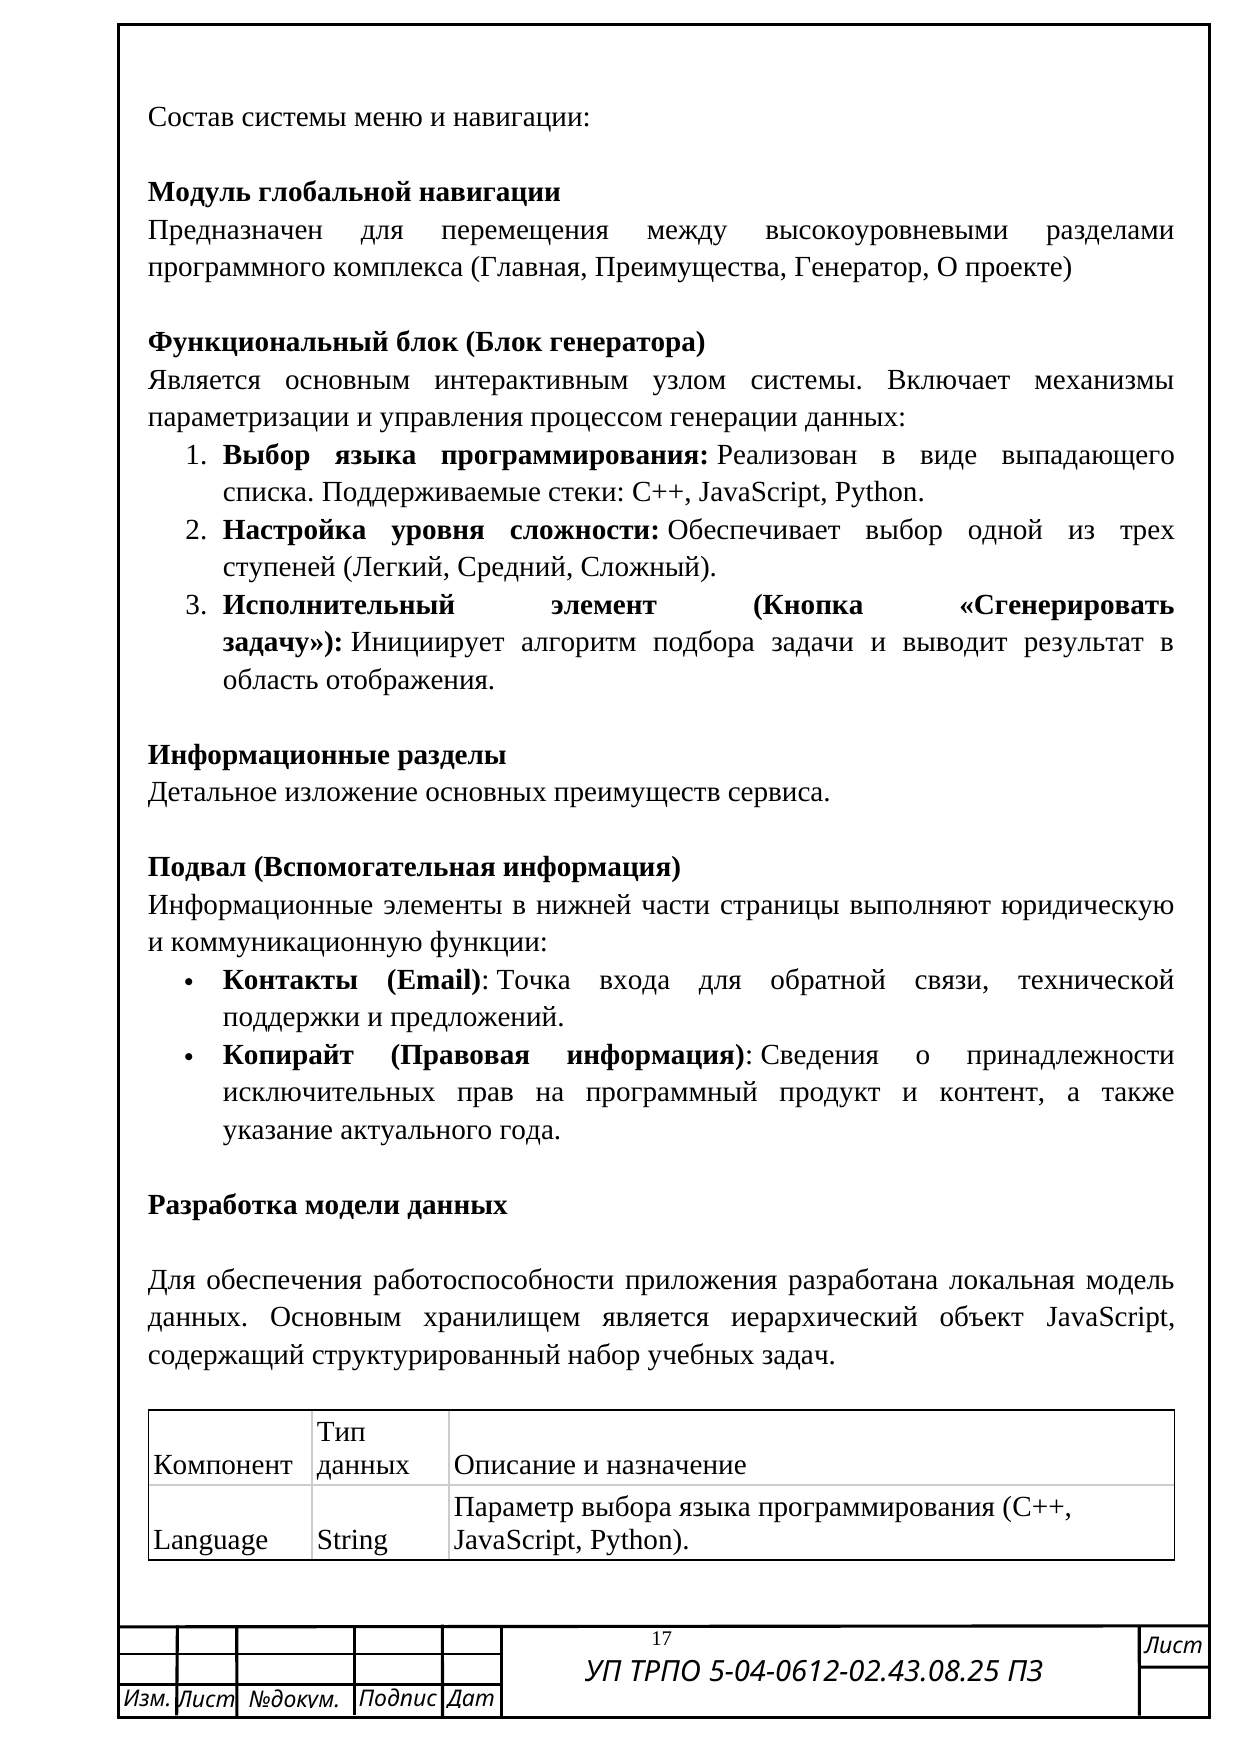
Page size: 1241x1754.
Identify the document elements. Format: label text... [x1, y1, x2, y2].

table_header Описание и назначение [450, 1411, 1174, 1484]
list Копирайт (Правовая информация): Сведения о принадлежности исключительных прав на программный продукт и контент, а также указание актуального года. [185, 1034, 1175, 1147]
text Модуль глобальной навигации [148, 172, 1175, 209]
list Выбор языка программирования: Реализован в виде выпадающего списка. Поддерживаемые стеки: C++, JavaScript, Python. [185, 434, 1175, 509]
list Контакты (Email): Точка входа для обратной связи, технической поддержки и предложений. [185, 959, 1175, 1034]
text Разработка модели данных [148, 1184, 1175, 1222]
table_header Компонент [149, 1411, 311, 1484]
list Настройка уровня сложности: Обеспечивает выбор одной из трех ступеней (Легкий, Средний, Сложный). [185, 509, 1175, 584]
text Функциональный блок (Блок генератора) [148, 322, 1175, 359]
table_cell Параметр выбора языка программирования (C++, JavaScript, Python). [450, 1486, 1174, 1559]
text Информационные элементы в нижней части страницы выполняют юридическую и коммуникационную функции: [148, 884, 1175, 959]
table_header Тип данных [313, 1411, 448, 1484]
table_cell String [313, 1486, 448, 1559]
text Предназначен для перемещения между высокоуровневыми разделами программного комплекса (Главная, Преимущества, Генератор, О проекте) [148, 209, 1175, 284]
text Детальное изложение основных преимуществ сервиса. [148, 772, 1175, 809]
list Исполнительный элемент (Кнопка «Сгенерировать задачу»): Инициирует алгоритм подбора задачи и выводит результат в область отображения. [185, 584, 1175, 697]
text Информационные разделы [148, 734, 1175, 772]
text Состав системы меню и навигации: [148, 97, 1175, 134]
table_cell Language [149, 1486, 311, 1559]
text Является основным интерактивным узлом системы. Включает механизмы параметризации и управления процессом генерации данных: [148, 359, 1175, 434]
text Подвал (Вспомогательная информация) [148, 847, 1175, 884]
text Для обеспечения работоспособности приложения разработана локальная модель данных. Основным хранилищем является иерархический объект JavaScript, содержащий структурированный набор учебных задач. [148, 1259, 1175, 1372]
